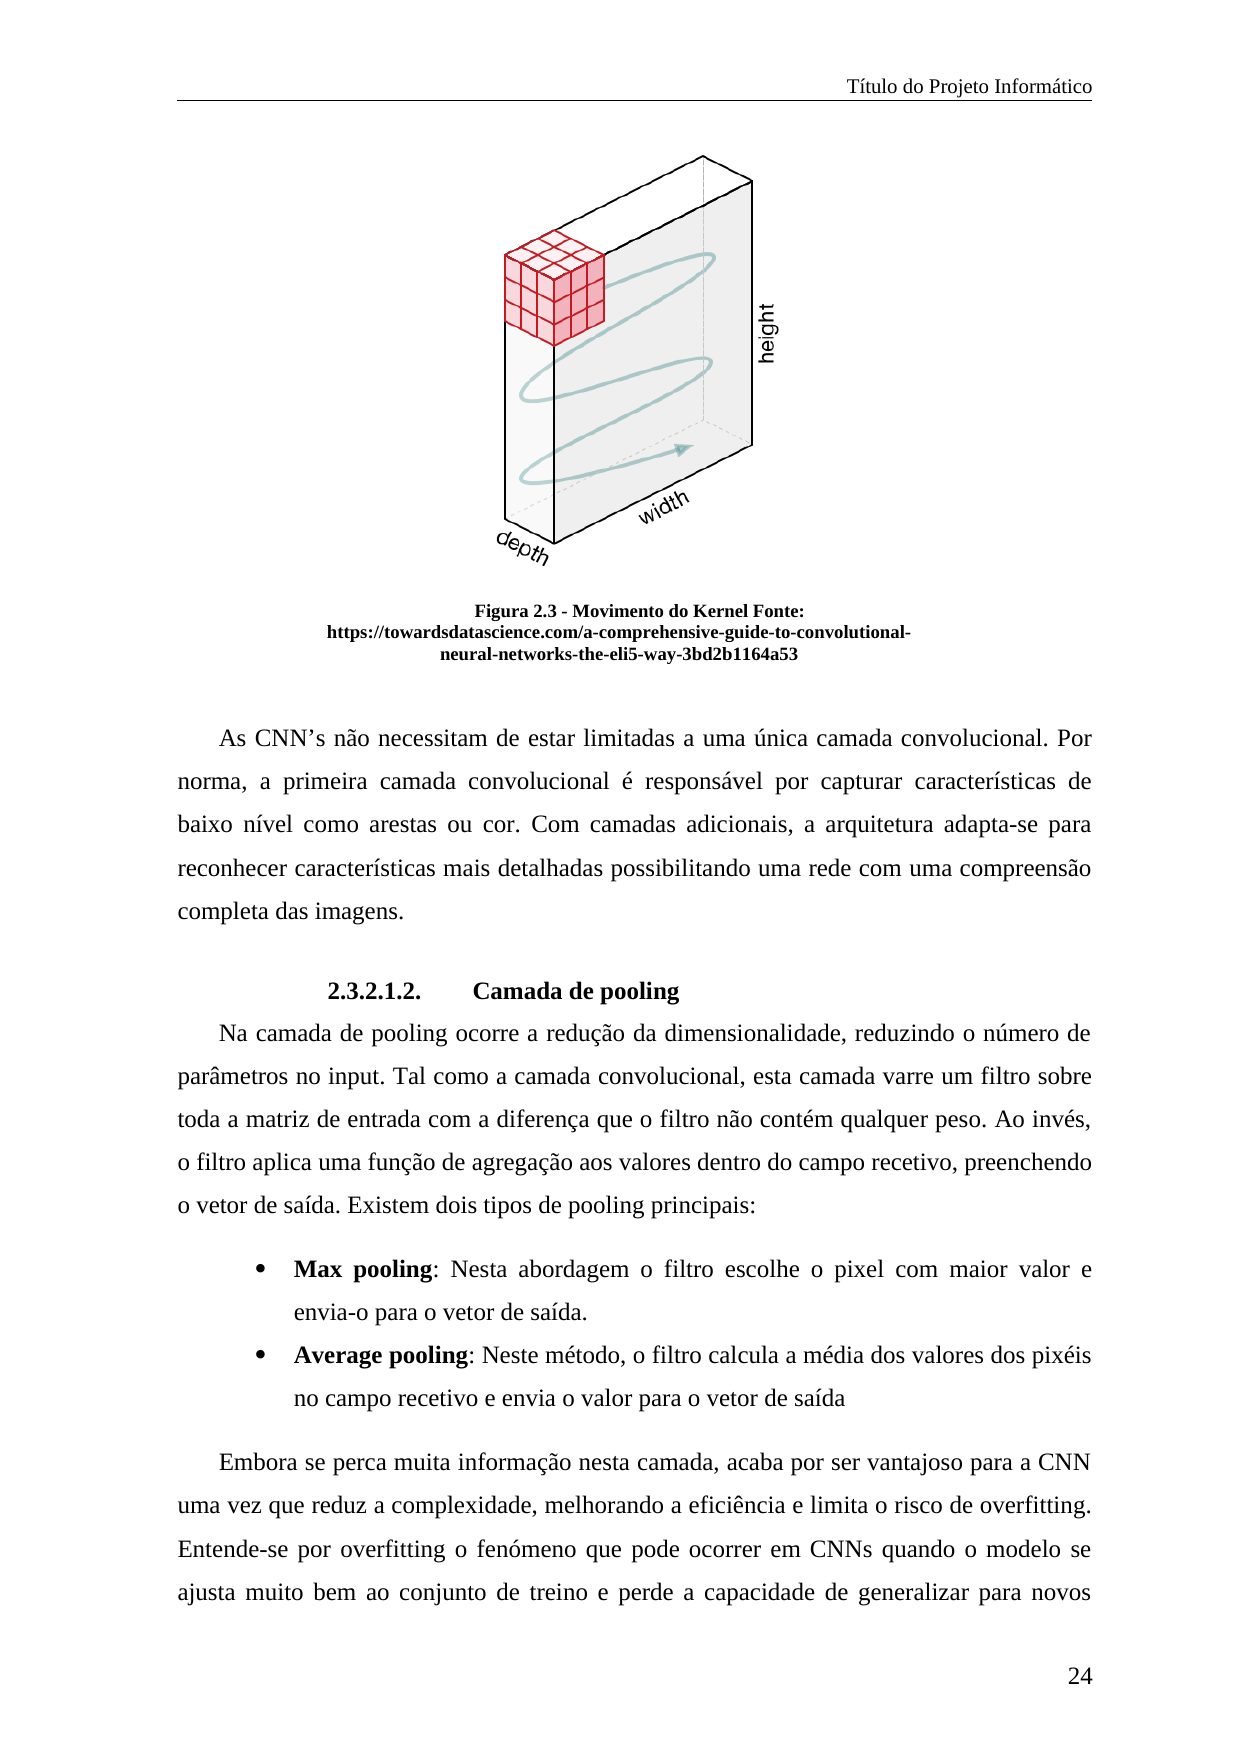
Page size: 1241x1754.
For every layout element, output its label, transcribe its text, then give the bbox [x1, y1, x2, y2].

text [177, 1447, 1092, 1606]
list Average pooling: Neste método, o filtro calcula a média dos valores dos pixéis no campo recetivo e envia o valor para o vetor de saída [256, 1340, 1092, 1412]
list Max pooling: Nesta abordagem o filtro escolhe o pixel com maior valor e envia-o para o vetor de saída. [256, 1254, 1092, 1326]
picture [485, 153, 784, 577]
text As CNN’s não necessitam de estar limitadas a uma única camada convolucional. Por norma, a primeira camada convolucional é responsável por capturar características de baixo nível como arestas ou cor. Com camadas adicionais, a arquitetura adapta-se para reconhecer características mais detalhadas possibilitando uma rede com uma compreensão completa das imagens. [177, 723, 1092, 924]
subtitle Camada de pooling [327, 976, 1092, 1005]
text Na camada de pooling ocorre a redução da dimensionalidade, reduzindo o número de parâmetros no input. Tal como a camada convolucional, esta camada varre um filtro sobre toda a matriz de entrada com a diferença que o filtro não contém qualquer peso. Ao invés, o filtro aplica uma função de agregação aos valores dentro do campo recetivo, preenchendo o vetor de saída. Existem dois tipos de pooling principais: [177, 1018, 1092, 1219]
